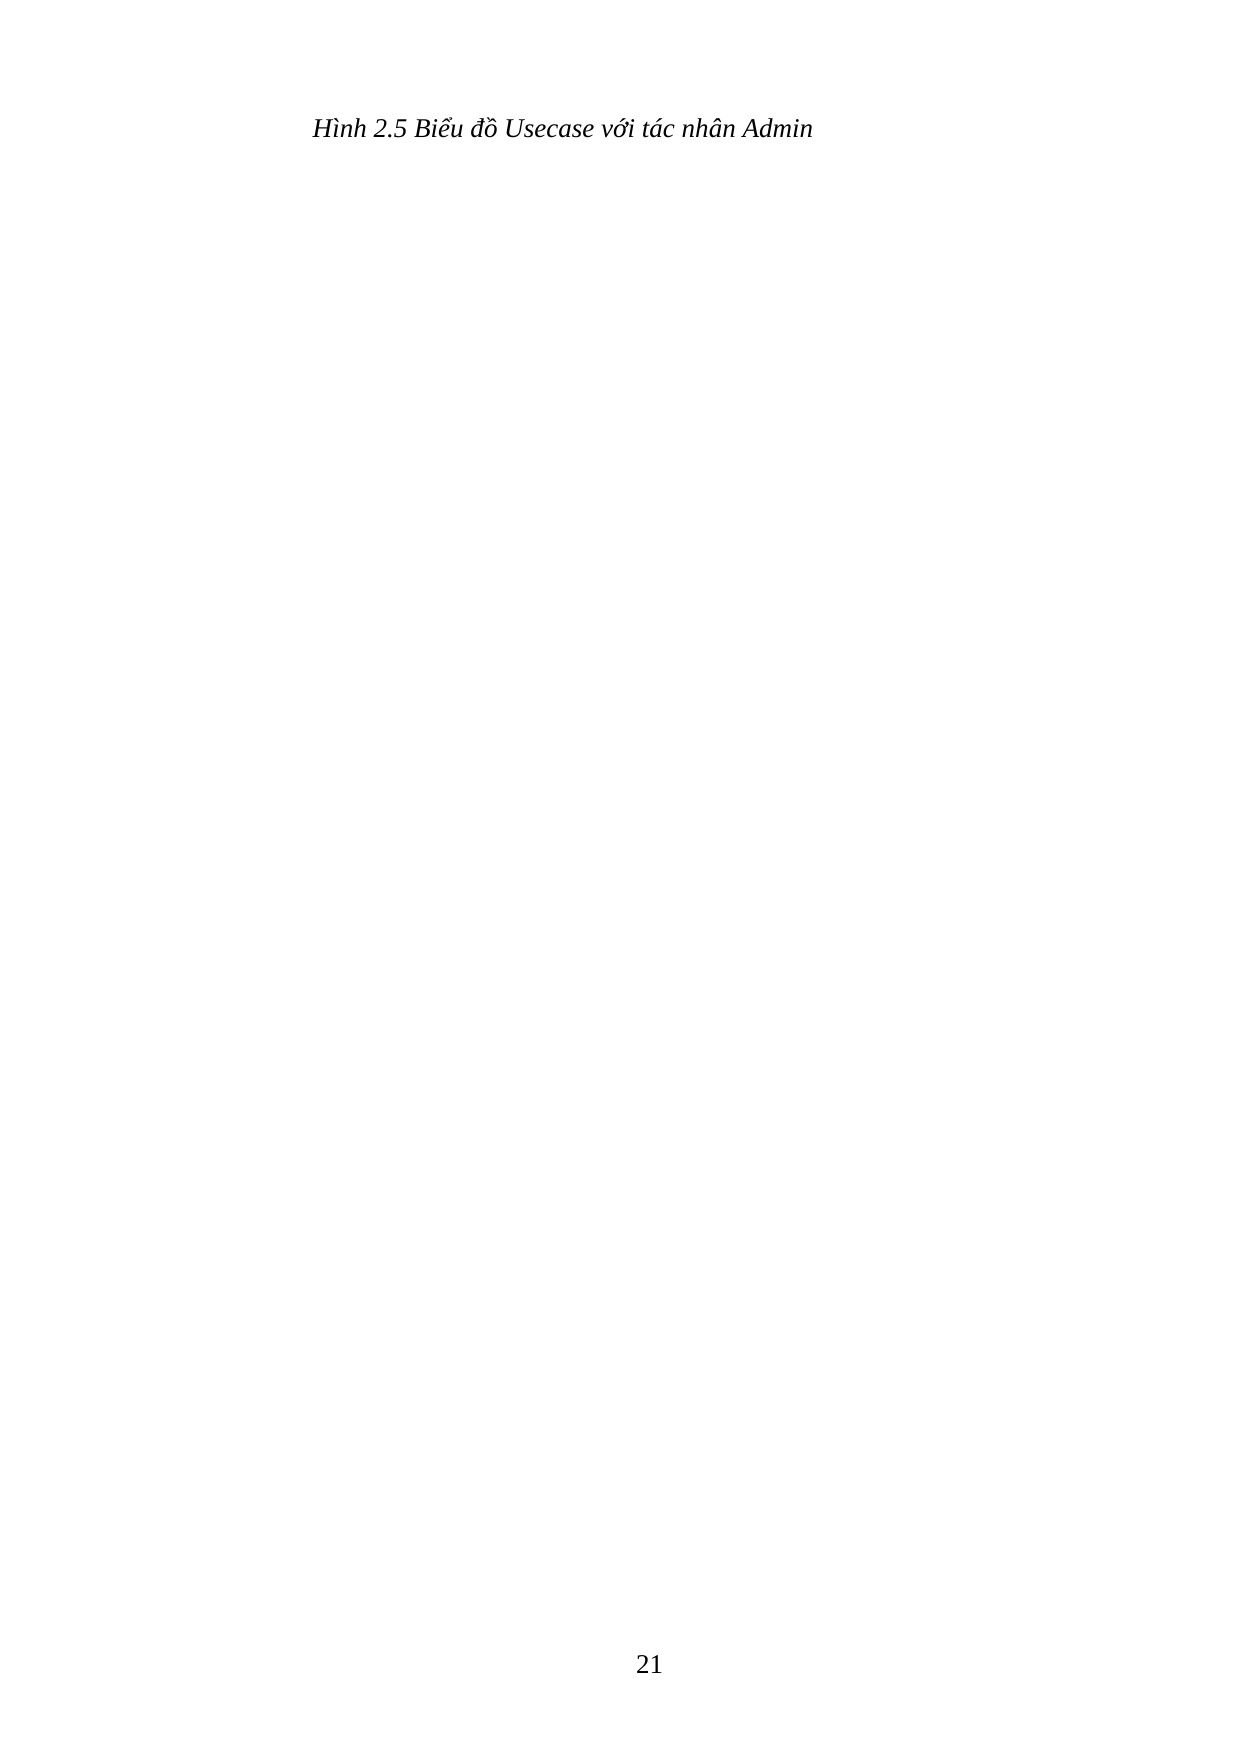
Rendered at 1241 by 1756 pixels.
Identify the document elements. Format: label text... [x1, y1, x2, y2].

text Hình 2.5 Biểu đồ Usecase với tác nhân Admin [237, 112, 1167, 144]
